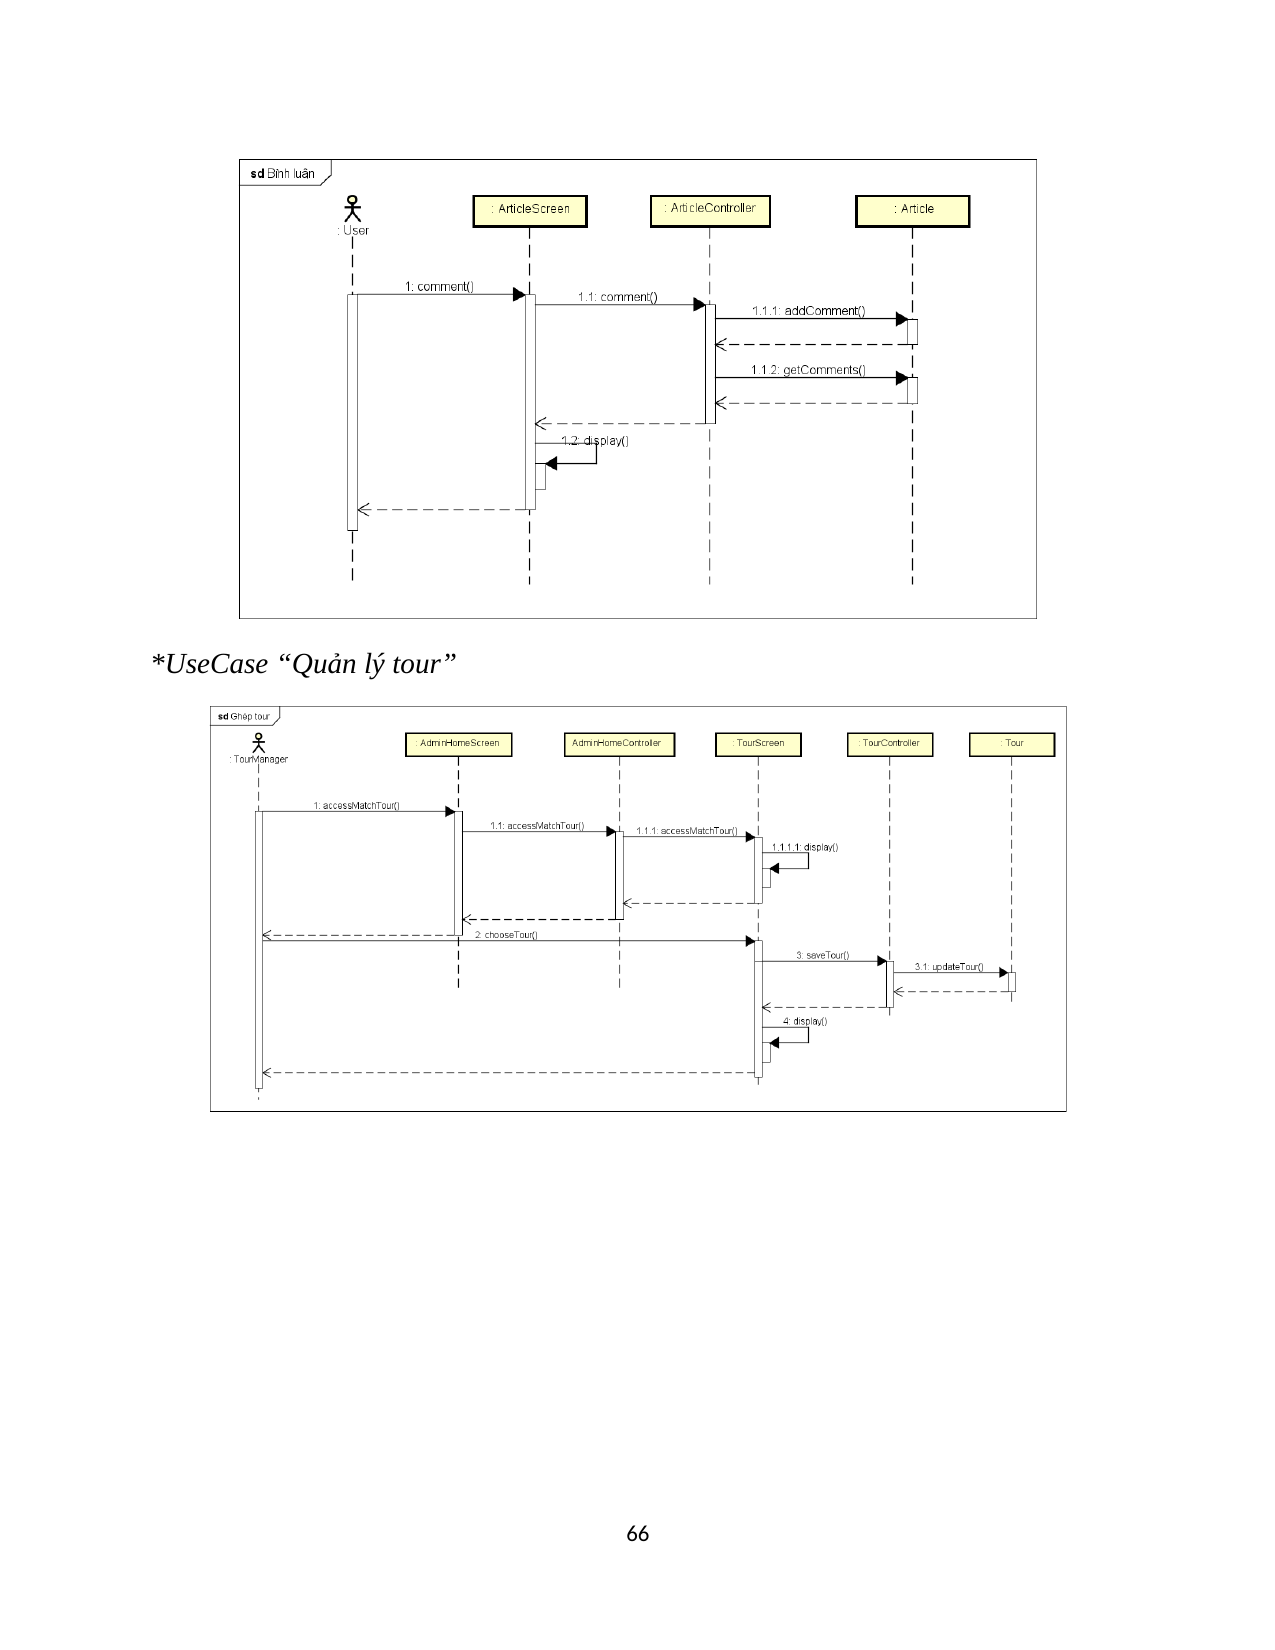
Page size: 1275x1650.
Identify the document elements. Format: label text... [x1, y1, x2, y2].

picture [202, 698, 1073, 1119]
picture [230, 150, 1045, 628]
text *UseCase “Quản lý tour” [150, 646, 1125, 679]
